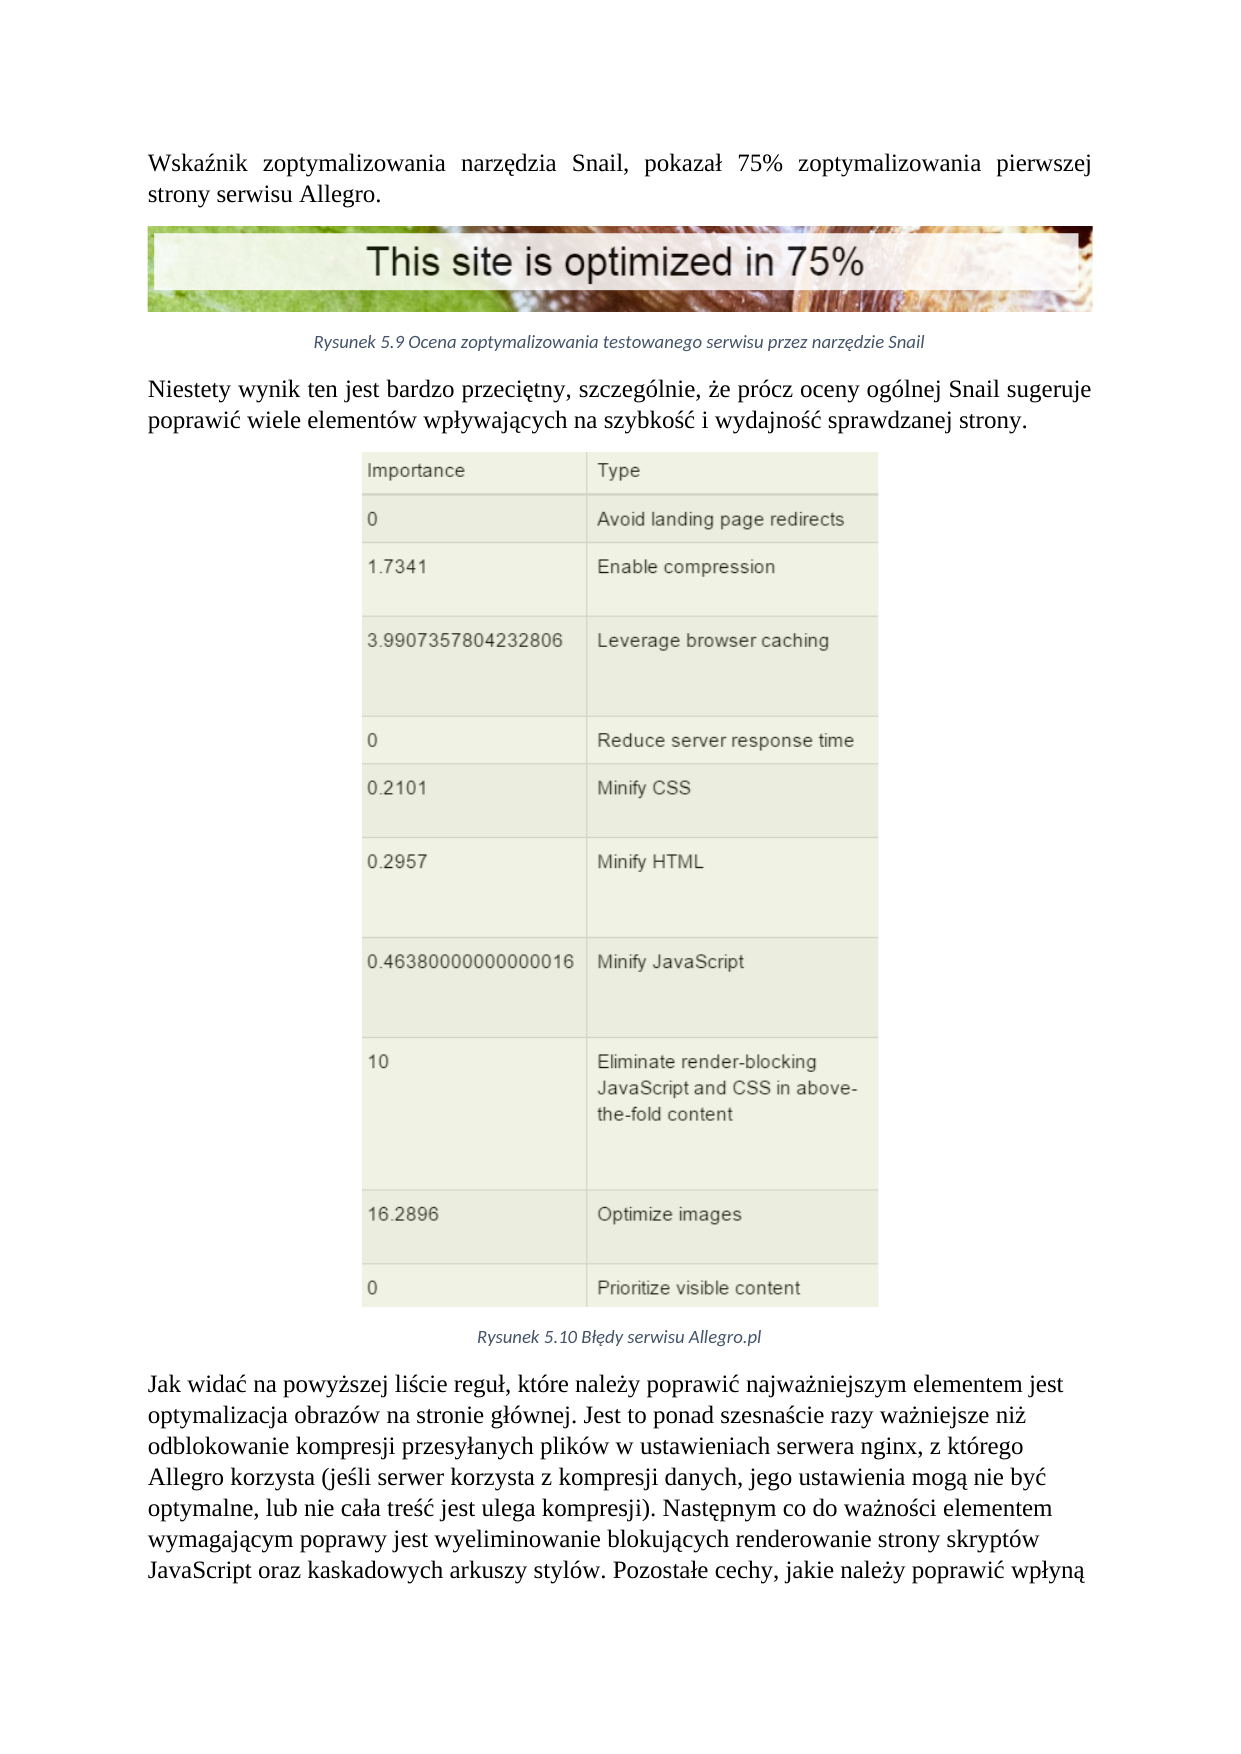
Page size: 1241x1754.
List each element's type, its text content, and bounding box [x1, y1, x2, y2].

picture [361, 452, 879, 1307]
text Wskaźnik zoptymalizowania narzędzia Snail, pokazał 75% zoptymalizowania pierwszej strony serwisu Allegro. [148, 148, 1093, 207]
picture [147, 226, 1093, 312]
text Rysunek 5.6 Błędy serwisu Allegro.pl [148, 1325, 1093, 1348]
text Rysunek 5.5 Ocena zoptymalizowania testowanego serwisu przez narzędzie Snail [148, 330, 1093, 353]
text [148, 1369, 1093, 1584]
text Niestety wynik ten jest bardzo przeciętny, szczególnie, że prócz oceny ogólnej Snail sugeruje poprawić wiele elementów wpływających na szybkość i wydajność sprawdzanej strony. [148, 374, 1093, 434]
